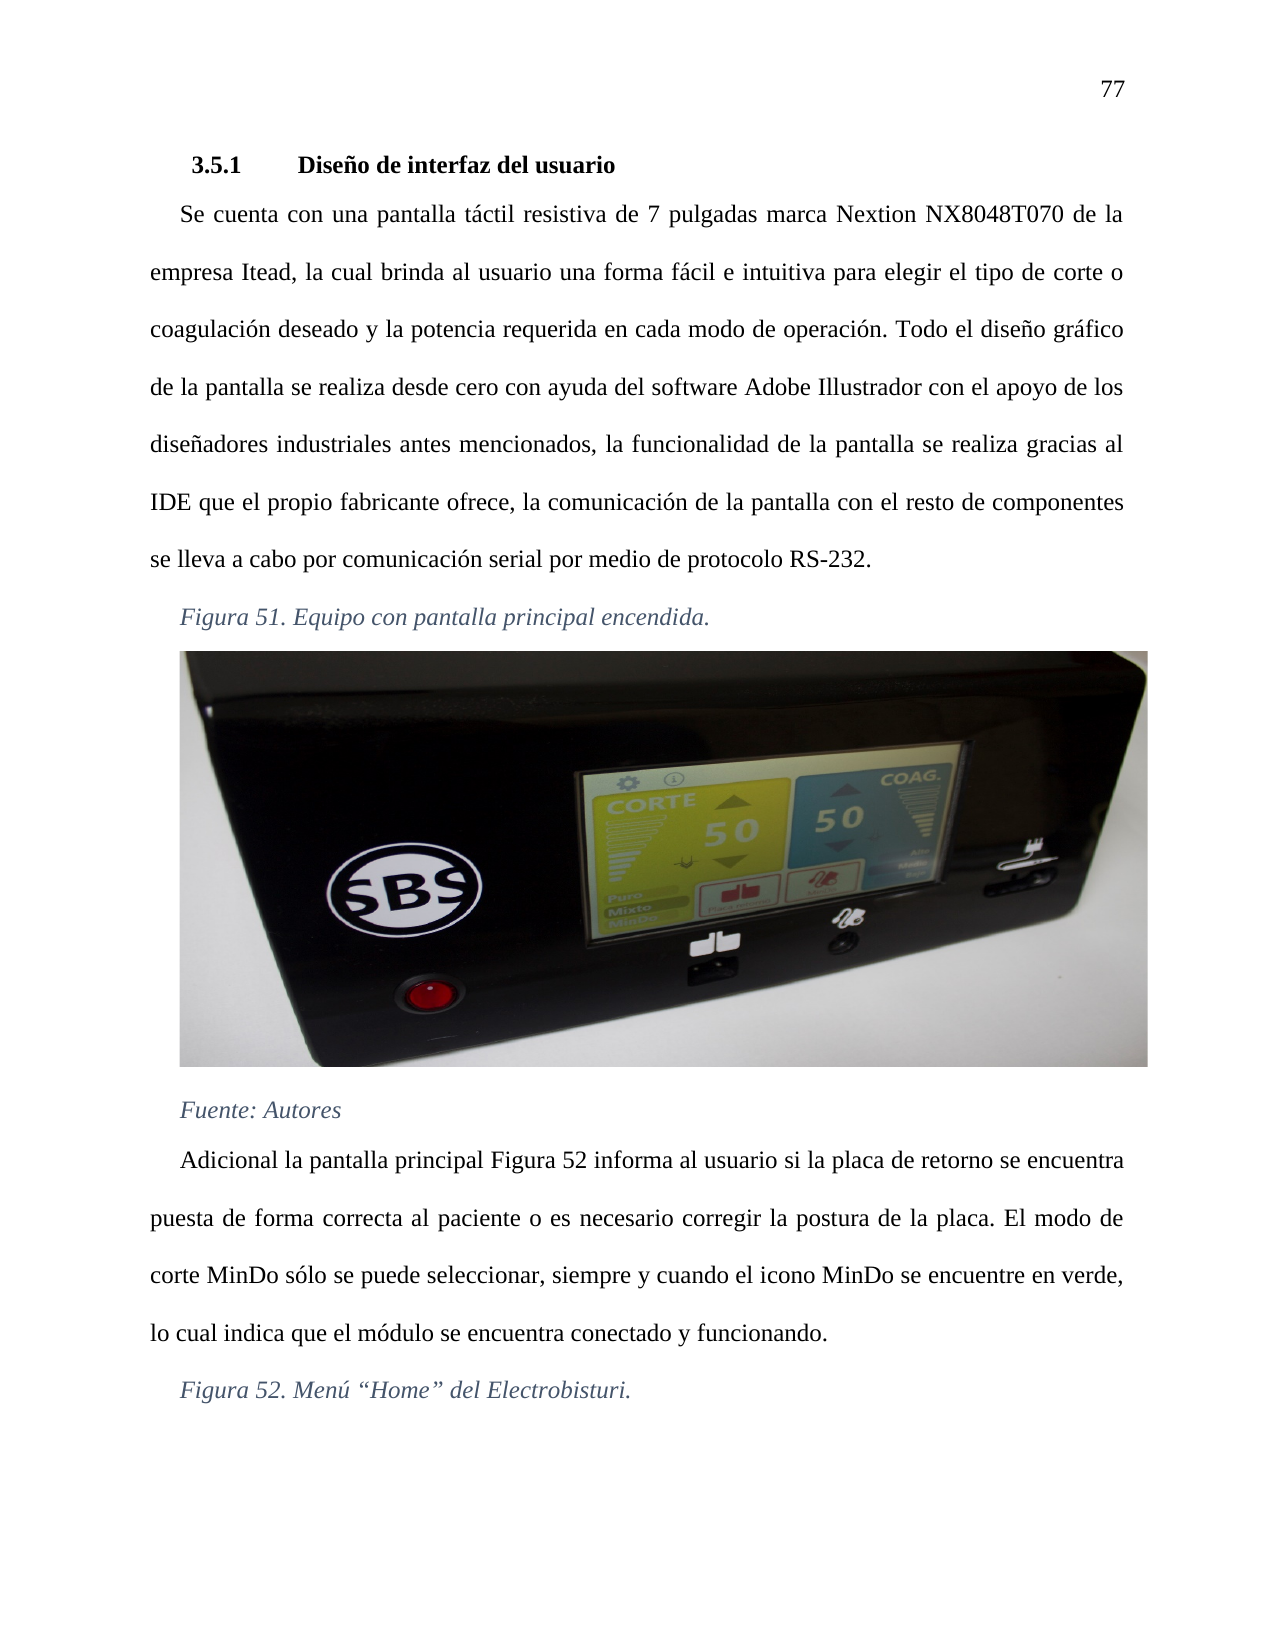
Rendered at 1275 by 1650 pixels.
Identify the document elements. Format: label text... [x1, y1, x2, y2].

picture [179, 651, 1148, 1067]
text Adicional la pantalla principal Figura 52 informa al usuario si la placa de retorno se encuentra puesta de forma correcta al paciente o es necesario corregir la postura de la placa. El modo de corte MinDo sólo se puede seleccionar, siempre y cuando el icono MinDo se encuentre en verde, lo cual indica que el módulo se encuentra conectado y funcionando. [150, 1145, 1125, 1346]
text Se cuenta con una pantalla táctil resistiva de 7 pulgadas marca Nextion NX8048T070 de la empresa Itead, la cual brinda al usuario una forma fácil e intuitiva para elegir el tipo de corte o coagulación deseado y la potencia requerida en cada modo de operación. Todo el diseño gráfico de la pantalla se realiza desde cero con ayuda del software Adobe Illustrador con el apoyo de los diseñadores industriales antes mencionados, la funcionalidad de la pantalla se realiza gracias al IDE que el propio fabricante ofrece, la comunicación de la pantalla con el resto de componentes se lleva a cabo por comunicación serial por medio de protocolo RS-232. [150, 199, 1125, 573]
subtitle Diseño de interfaz del usuario [150, 150, 1125, 179]
text Figura 51. Equipo con pantalla principal encendida. [150, 602, 1125, 631]
text Figura 52. Menú “Home” del Electrobisturi. [150, 1375, 1125, 1404]
text Fuente: Autores [150, 1096, 1125, 1124]
